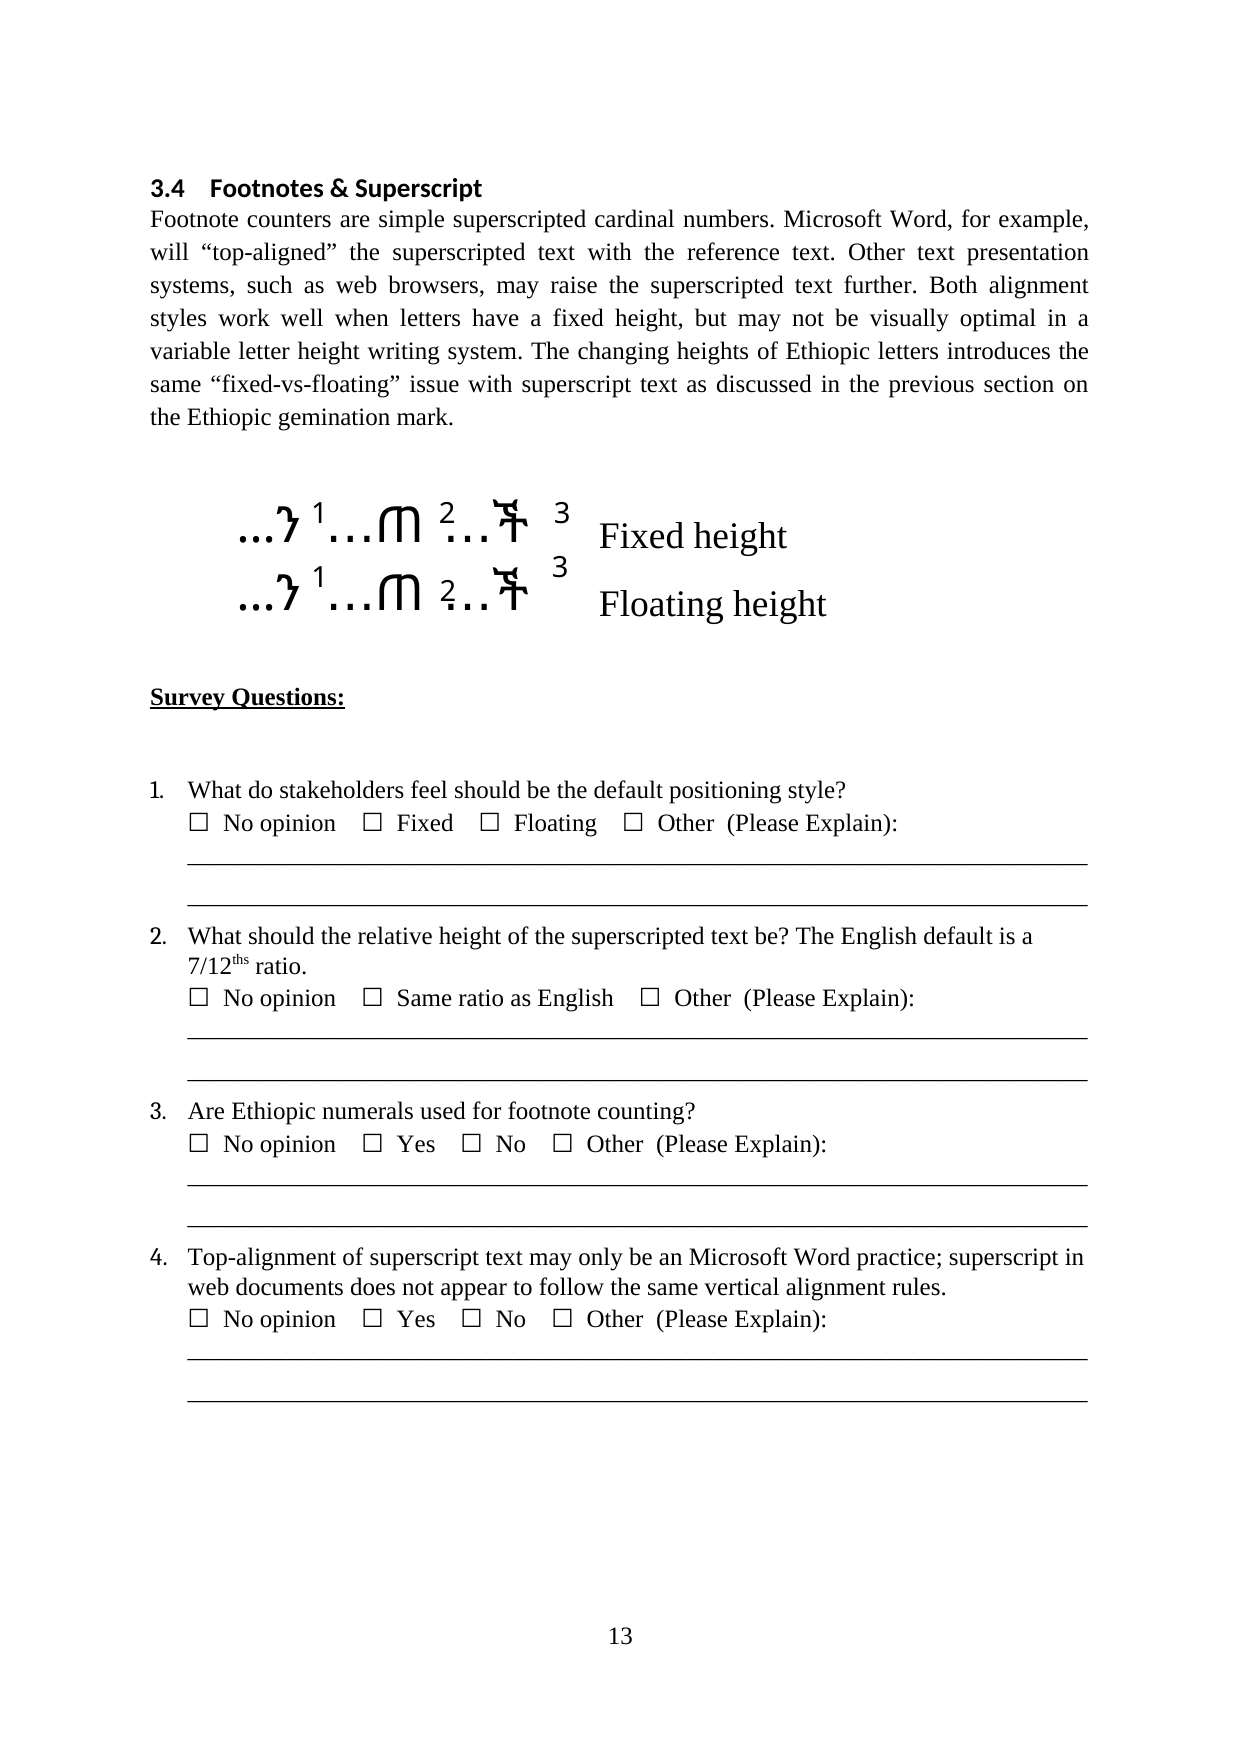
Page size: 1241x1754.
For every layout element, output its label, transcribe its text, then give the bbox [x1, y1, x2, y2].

text ________________________________________________________________________ [187, 1055, 1090, 1083]
list Are Ethiopic numerals used for footnote counting? ☐ No opinion ☐ Yes ☐ No ☐ Other (Please Explain): ________________________________________________________________________ [150, 1096, 1090, 1188]
text Survey Questions: [150, 682, 1090, 711]
text ________________________________________________________________________ [187, 1201, 1090, 1230]
table_header Fixed height [588, 489, 1090, 557]
table_cell Floating height [588, 557, 1090, 625]
list What should the relative height of the superscripted text be? The English default is a 7/12ths ratio. ☐ No opinion ☐ Same ratio as English ☐ Other (Please Explain): ________________________________________________________________________ [150, 921, 1090, 1042]
subtitle Footnotes & Superscript [150, 171, 1090, 204]
list Top-alignment of superscript text may only be an Microsoft Word practice; superscript in web documents does not appear to follow the same vertical alignment rules. ☐ No opinion ☐ Yes ☐ No ☐ Other (Please Explain): ________________________________________________________________________ [150, 1242, 1090, 1363]
table_header …ን …ጠ …ች [225, 489, 587, 557]
list What do stakeholders feel should be the default positioning style? ☐ No opinion ☐ Fixed ☐ Floating ☐ Other (Please Explain): ________________________________________________________________________ [150, 775, 1090, 867]
text ________________________________________________________________________ [187, 880, 1090, 909]
table_cell …ን …ጠ …ች [225, 557, 587, 625]
text ________________________________________________________________________ [187, 1376, 1090, 1404]
